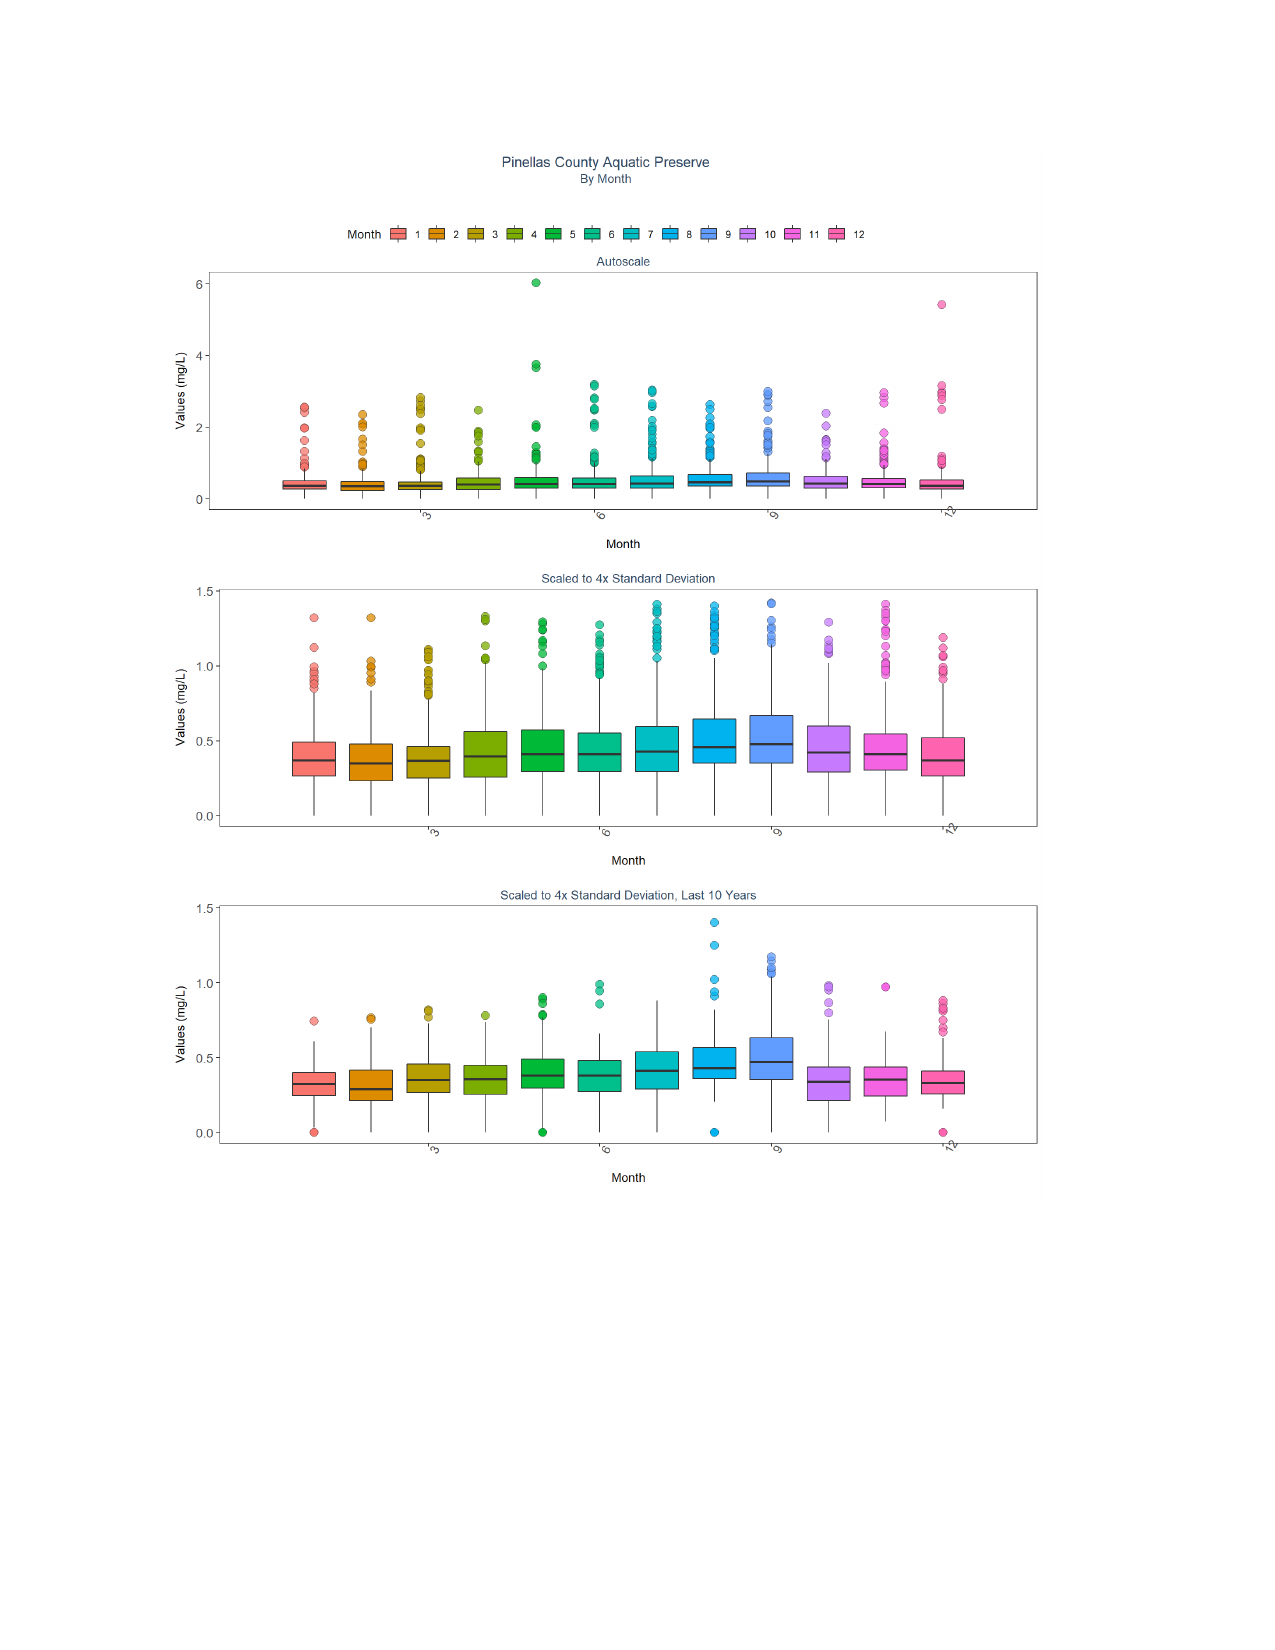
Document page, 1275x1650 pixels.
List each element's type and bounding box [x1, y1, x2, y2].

picture [168, 150, 1044, 1200]
